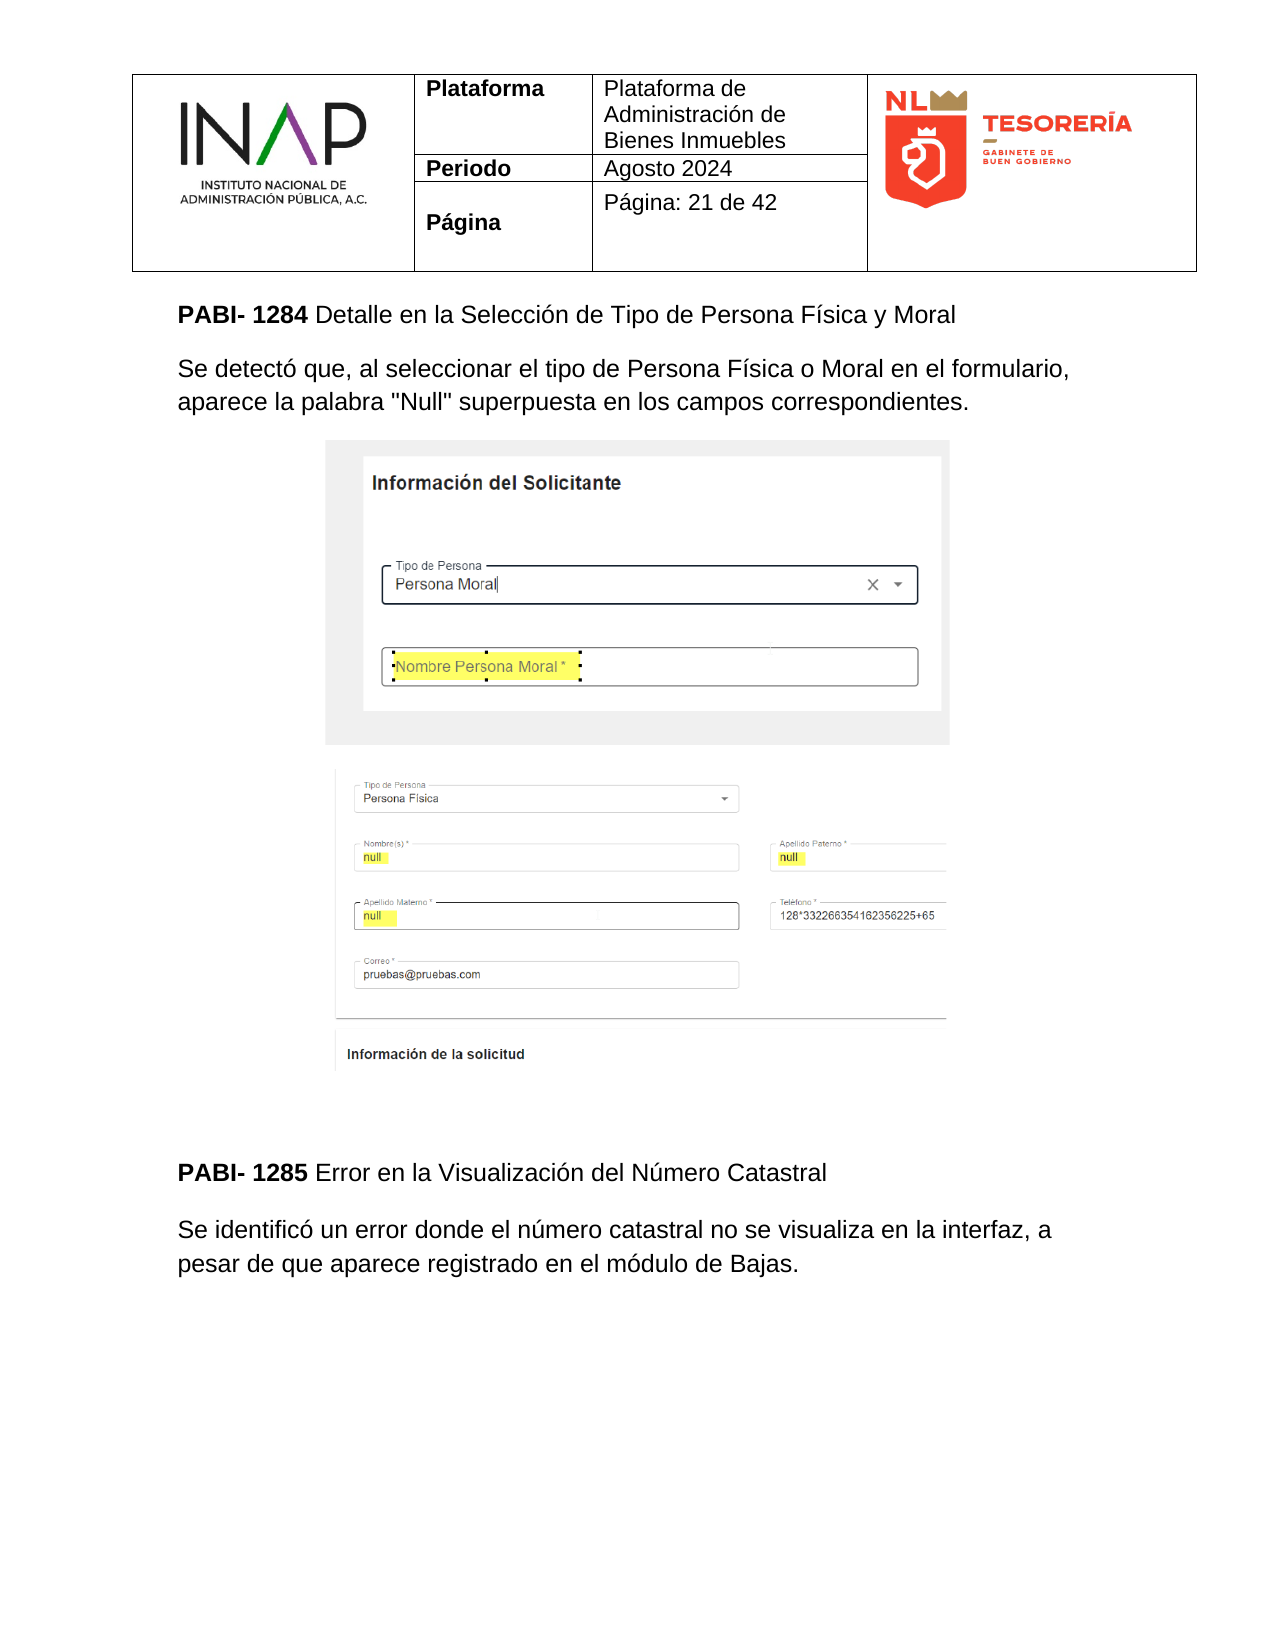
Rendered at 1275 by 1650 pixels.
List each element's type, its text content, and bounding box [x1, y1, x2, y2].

picture [143, 86, 400, 221]
picture [328, 769, 947, 1071]
text Se detectó que, al seleccionar el tipo de Persona Física o Moral en el formulario, aparece la palabra "Null" superpuesta en los campos correspondientes. [177, 354, 1098, 416]
text Se identificó un error donde el número catastral no se visualiza en la interfaz, a pesar de que aparece registrado en el módulo de Bajas. [177, 1216, 1098, 1277]
text PABI- 1284 Detalle en la Selección de Tipo de Persona Física y Moral [177, 300, 1098, 329]
picture [325, 440, 950, 745]
picture [878, 89, 1135, 208]
text PABI- 1285 Error en la Visualización del Número Catastral [177, 1158, 1098, 1186]
